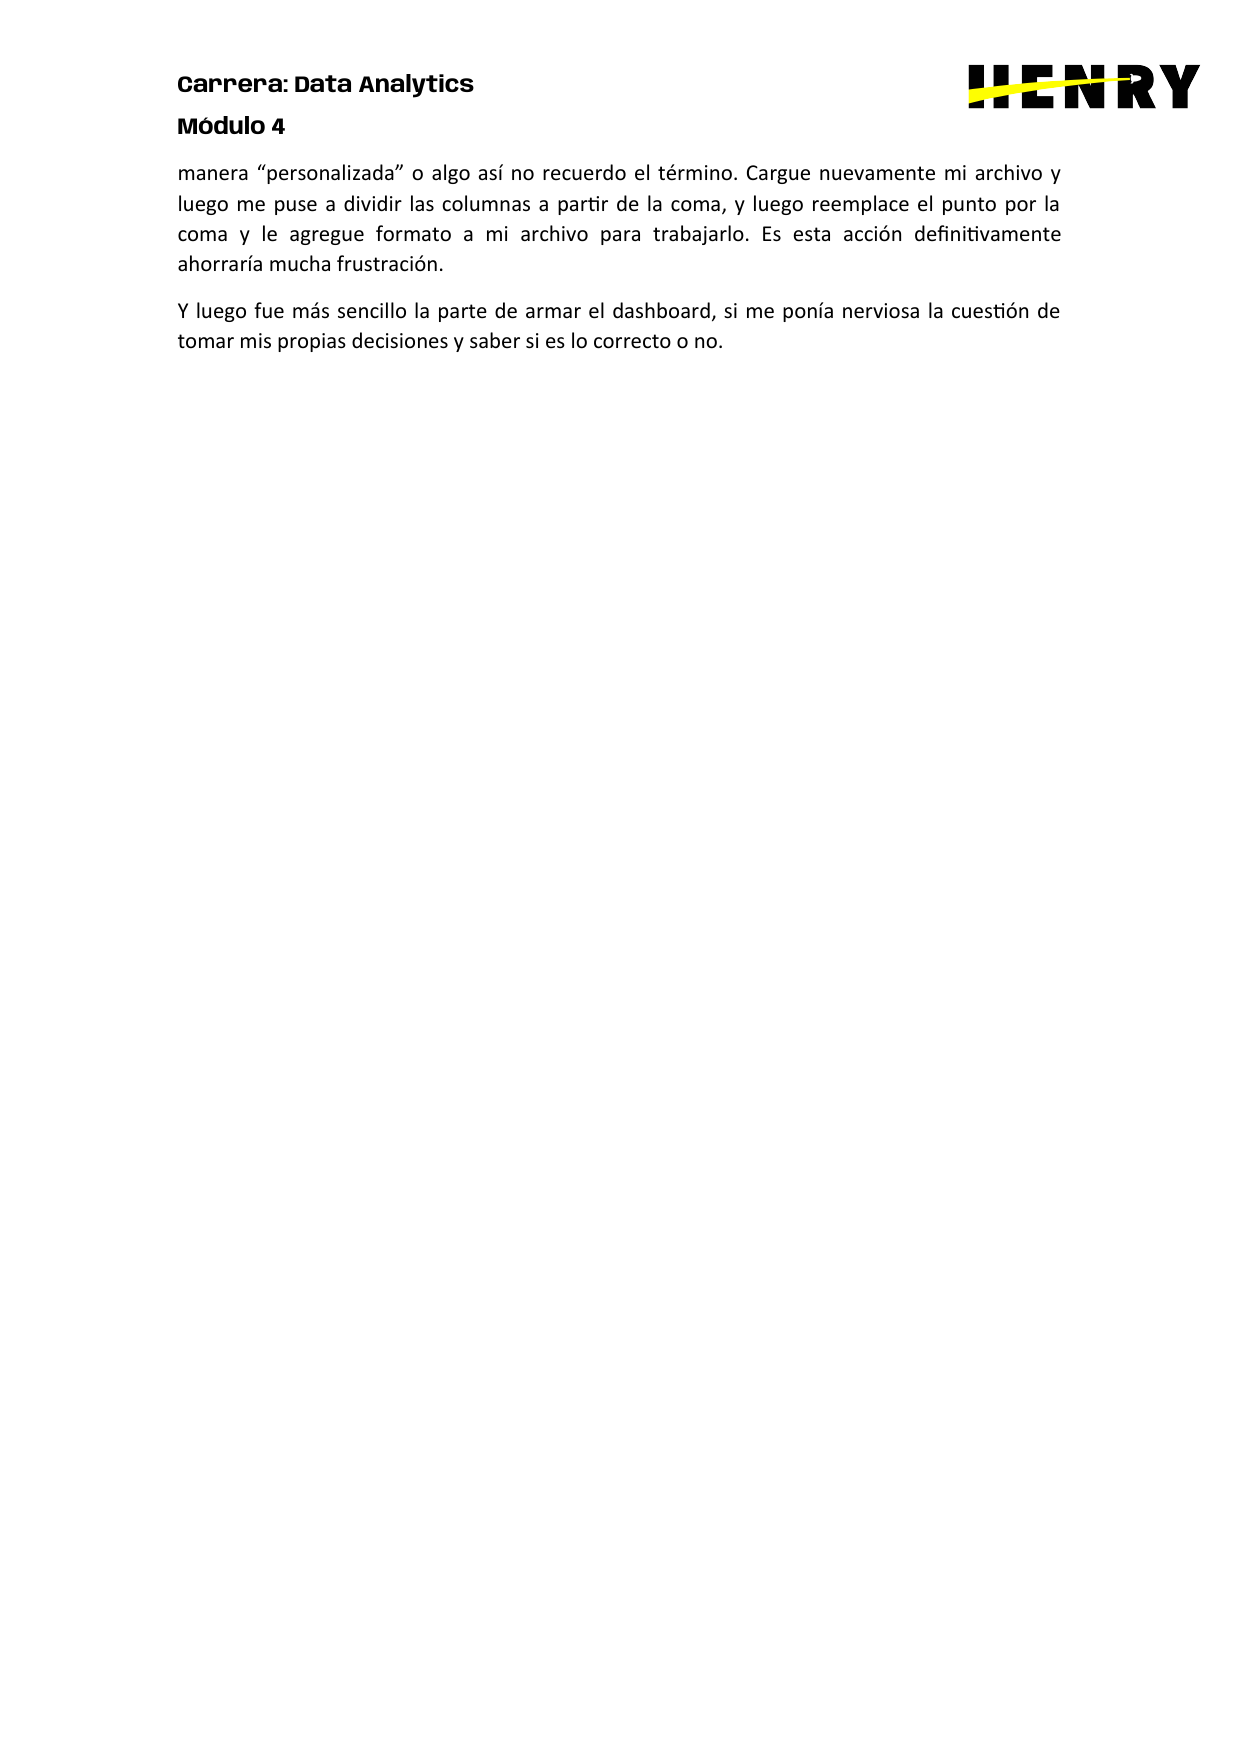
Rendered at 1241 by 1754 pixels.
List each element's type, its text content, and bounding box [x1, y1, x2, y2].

picture [949, 30, 1232, 140]
text Y luego fue más sencillo la parte de armar el dashboard, si me ponía nerviosa la cuestión de tomar mis propias decisiones y saber si es lo correcto o no. [177, 296, 1063, 354]
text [177, 158, 1063, 277]
